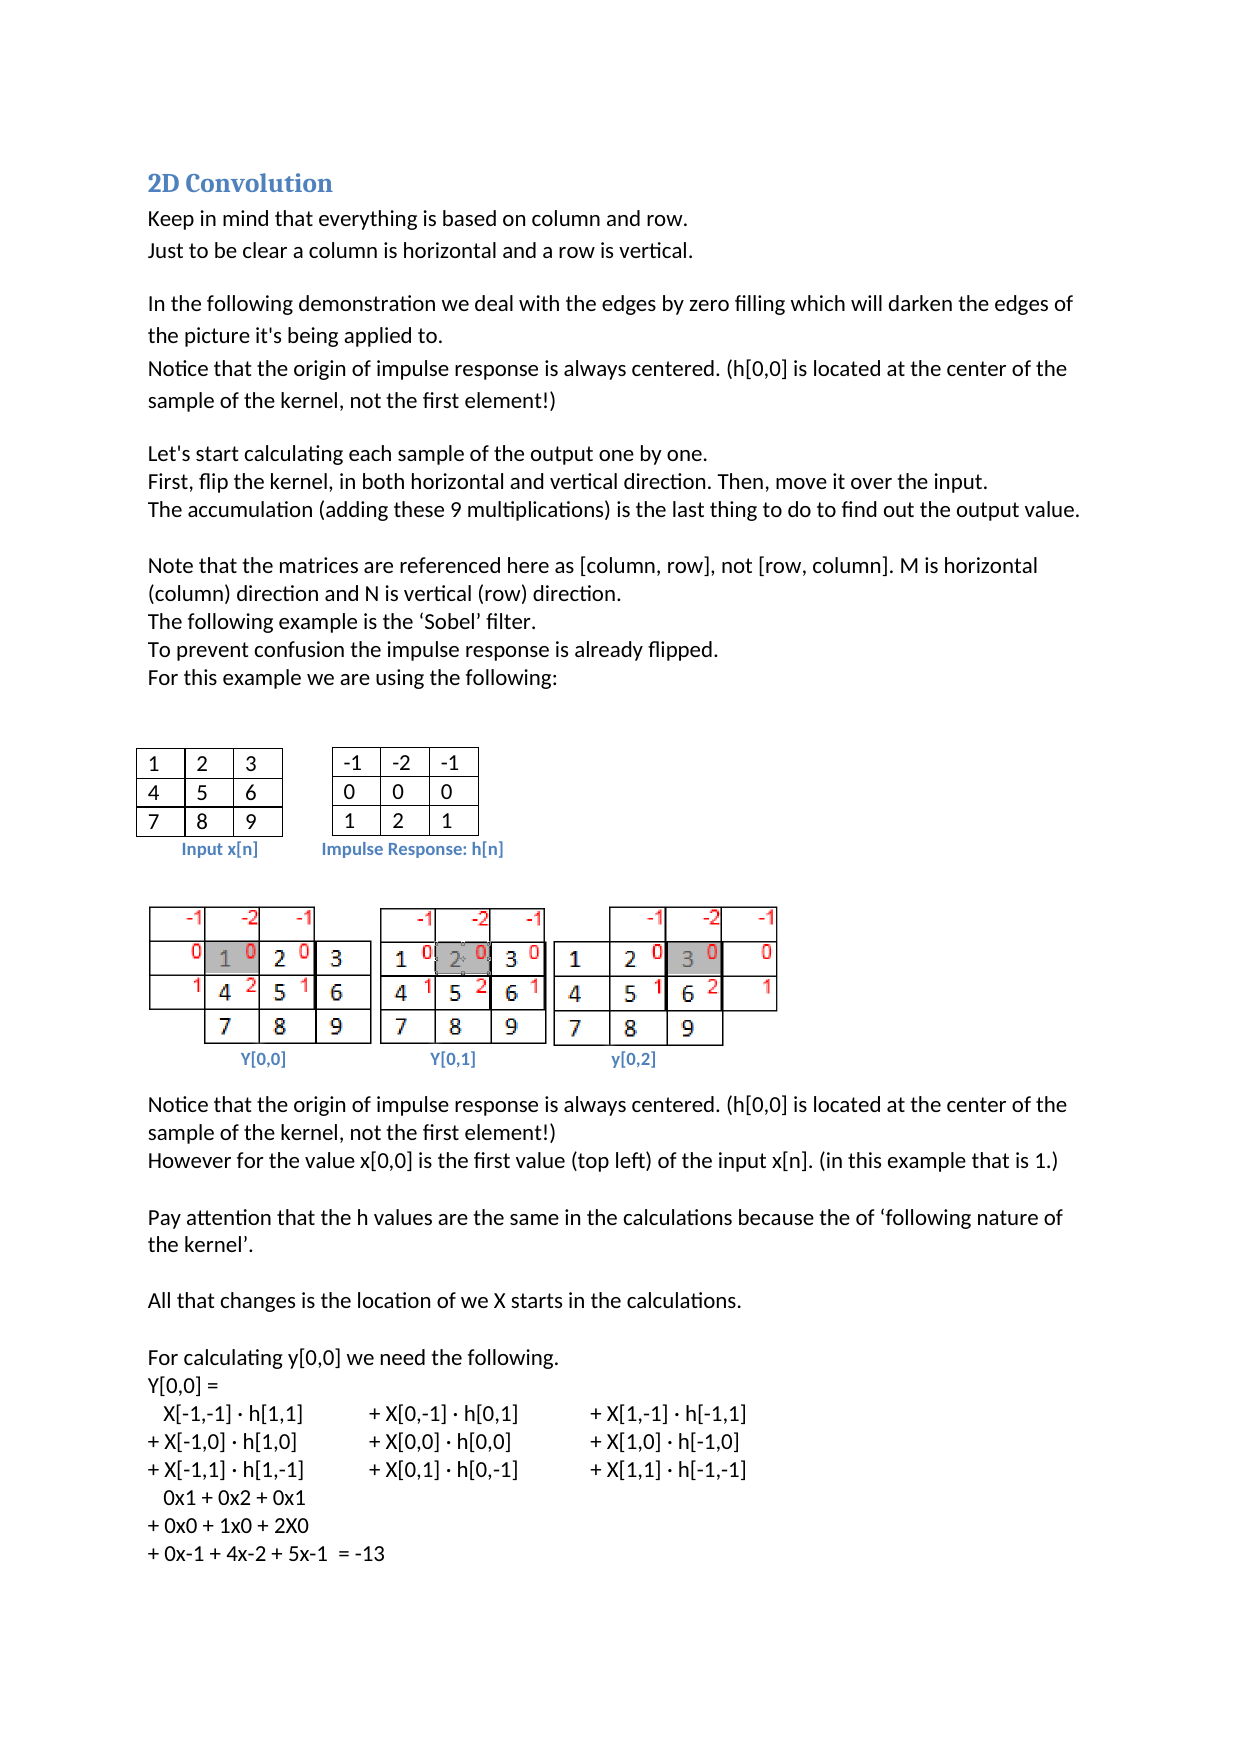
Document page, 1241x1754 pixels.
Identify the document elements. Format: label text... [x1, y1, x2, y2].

text Y[0,0] = X[-1,-1] · h[1,1] + X[0,-1] · h[0,1] + X[1,-1] · h[-1,1] + X[-1,0] · h[1,0] + X[0,0] · h[0,0] + X[1,0] · h[-1,0] + X[-1,1] · h[1,-1] + X[0,1] · h[0,-1] + X[1,1] · h[-1,-1] [148, 1371, 1093, 1483]
table_cell 0 [333, 777, 380, 805]
table_cell 1 [333, 806, 380, 834]
table_cell 4 [137, 779, 184, 806]
table_cell 6 [234, 779, 282, 806]
table_cell 9 [234, 808, 282, 836]
table_cell 7 [137, 808, 184, 836]
table_header -1 [430, 748, 478, 776]
text Pay attention that the h values are the same in the calculations because the of ‘following nature of the kernel’. [148, 1174, 1093, 1259]
text For this example we are using the following: [148, 663, 1093, 723]
text Input x[n] Impulse Response: h[n] [148, 837, 1093, 883]
text 0x1 + 0x2 + 0x1 + 0x0 + 1x0 + 2X0 + 0x-1 + 4x-2 + 5x-1 = -13 [148, 1483, 1093, 1567]
table_header 3 [234, 749, 282, 777]
text Notice that the origin of impulse response is always centered. (h[0,0] is located at the center of the sample of the kernel, not the first element!) [148, 1091, 1093, 1147]
text First, flip the kernel, in both horizontal and vertical direction. Then, move it over the input. [148, 467, 1093, 495]
text Note that the matrices are referenced here as [column, row], not [row, column]. M is horizontal (column) direction and N is vertical (row) direction. The following example is the ‘Sobel’ filter. To prevent confusion the impulse response is already flipped. [148, 551, 1093, 663]
text In the following demonstration we deal with the edges by zero filling which will darken the edges of the picture it's being applied to. Notice that the origin of impulse response is always centered. (h[0,0] is located at the center of the sample of the kernel, not the first element!) [148, 289, 1093, 414]
table_cell 8 [186, 808, 233, 836]
table_cell 5 [186, 779, 233, 806]
text Y[0,0] Y[0,1] y[0,2] [148, 1047, 1093, 1070]
picture [552, 906, 778, 1047]
table_header -1 [333, 748, 380, 776]
picture [377, 905, 548, 1047]
table_header 2 [186, 749, 233, 777]
subtitle 2D Convolution [148, 168, 1093, 199]
table_cell 0 [430, 777, 478, 805]
text Keep in mind that everything is based on column and row. Just to be clear a column is horizontal and a row is vertical. [148, 204, 1093, 264]
text However for the value x[0,0] is the first value (top left) of the input x[n]. (in this example that is 1.) [148, 1147, 1093, 1174]
text The accumulation (adding these 9 multiplications) is the last thing to do to find out the output value. [148, 495, 1093, 523]
text Let's start calculating each sample of the output one by one. [148, 439, 1093, 467]
table_cell 1 [430, 806, 478, 834]
table_cell 2 [381, 806, 429, 834]
text All that changes is the location of we X starts in the calculations. For calculating y[0,0] we need the following. [148, 1287, 1093, 1371]
picture [147, 903, 373, 1047]
table_cell 0 [381, 777, 429, 805]
table_header -2 [381, 748, 429, 776]
table_header 1 [137, 749, 184, 777]
